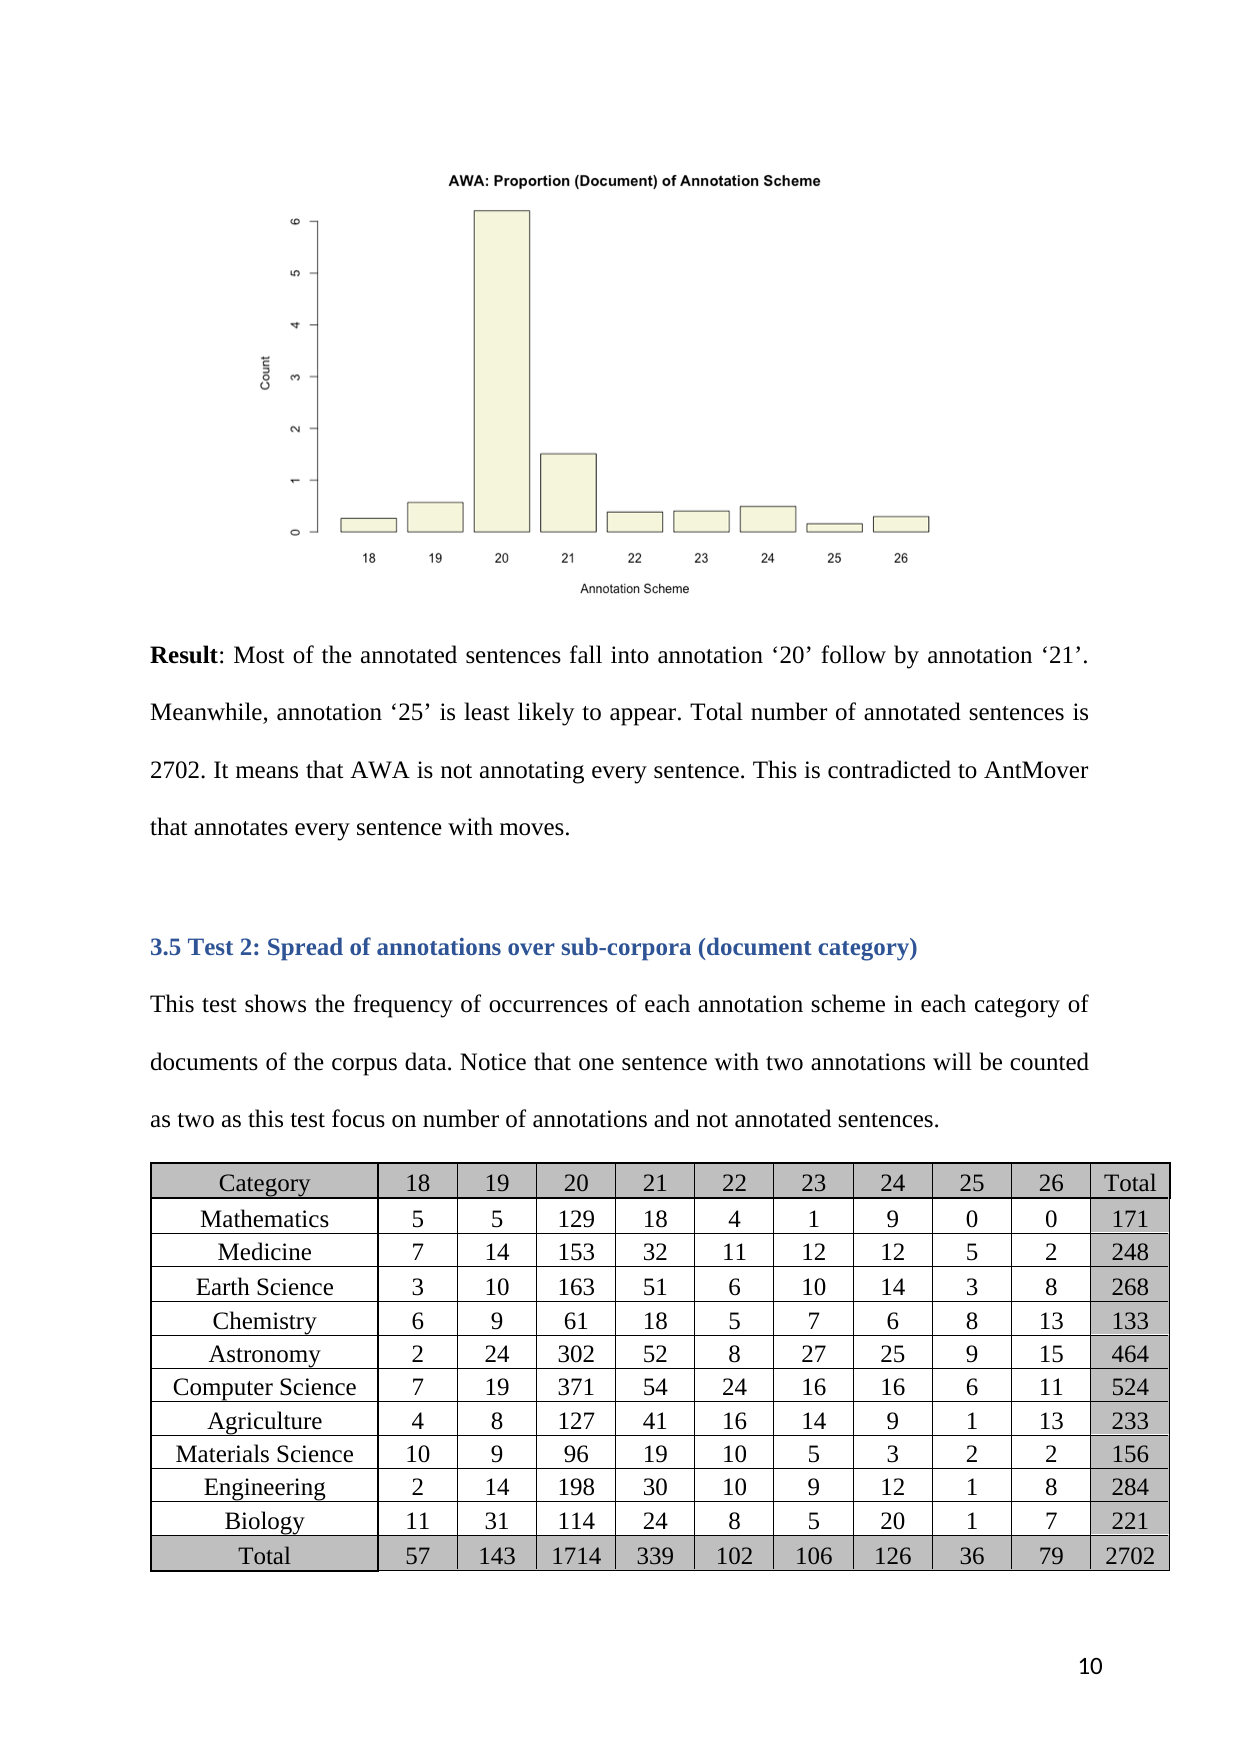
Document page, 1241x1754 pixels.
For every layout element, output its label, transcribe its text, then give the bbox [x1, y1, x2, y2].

table_cell 10 [379, 1436, 457, 1468]
table_cell 371 [537, 1369, 615, 1401]
text Result: Most of the annotated sentences fall into annotation ‘20’ follow by annotation ‘21’. Meanwhile, annotation ‘25’ is least likely to appear. Total number of annotated sentences is 2702. It means that AWA is not annotating every sentence. This is contradicted to AntMover that annotates every sentence with moves. [150, 640, 1090, 841]
table_cell 5 [774, 1502, 853, 1534]
table_cell 2 [379, 1469, 457, 1501]
table_cell 171 [1091, 1197, 1169, 1232]
table_cell 2 [1012, 1436, 1090, 1468]
table_cell 30 [616, 1469, 694, 1501]
table_cell 14 [458, 1469, 536, 1501]
table_cell 16 [854, 1369, 932, 1401]
table_cell 79 [1011, 1536, 1091, 1570]
table_cell 0 [933, 1199, 1011, 1232]
table_cell Agriculture [152, 1402, 377, 1434]
table_cell 11 [379, 1502, 457, 1534]
table_cell 233 [1091, 1401, 1169, 1434]
table_cell 14 [774, 1402, 853, 1434]
table_cell 5 [695, 1302, 773, 1334]
table_cell 4 [379, 1402, 457, 1434]
table_cell 302 [537, 1336, 615, 1368]
table_cell 2 [379, 1336, 457, 1368]
table_cell 9 [774, 1469, 853, 1501]
table_cell 27 [774, 1336, 853, 1368]
table_cell 4 [695, 1199, 773, 1232]
table_cell 464 [1091, 1335, 1169, 1368]
table_cell 8 [695, 1336, 773, 1368]
table_cell 8 [1012, 1267, 1090, 1301]
table_header 22 [695, 1164, 773, 1197]
table_header Total [1091, 1164, 1169, 1197]
table_cell 16 [695, 1402, 773, 1434]
table_cell 41 [616, 1402, 694, 1434]
table_cell 6 [854, 1302, 932, 1334]
table_cell 2 [1012, 1234, 1090, 1266]
table_cell 198 [537, 1469, 615, 1501]
table_cell 9 [854, 1402, 932, 1434]
table_cell 3 [379, 1267, 457, 1301]
table_cell 127 [537, 1402, 615, 1434]
table_cell 18 [616, 1302, 694, 1334]
text This test shows the frequency of occurrences of each annotation scheme in each category of documents of the corpus data. Notice that one sentence with two annotations will be counted as two as this test focus on number of annotations and not annotated sentences. [150, 989, 1090, 1133]
table_cell Astronomy [152, 1336, 377, 1368]
table_header 23 [774, 1164, 853, 1197]
table_cell 5 [458, 1199, 536, 1232]
table_cell 18 [616, 1199, 694, 1232]
table_cell 163 [537, 1267, 615, 1301]
table_cell 8 [1012, 1469, 1090, 1501]
table_cell Biology [152, 1502, 377, 1534]
table_cell 7 [379, 1234, 457, 1266]
table_cell 5 [933, 1234, 1011, 1266]
table_cell 11 [1012, 1369, 1090, 1401]
table_cell 6 [933, 1369, 1011, 1401]
table_cell Computer Science [152, 1369, 377, 1401]
table_cell 52 [616, 1336, 694, 1368]
table_cell 8 [695, 1502, 773, 1534]
table_cell 12 [854, 1469, 932, 1501]
table_cell 16 [774, 1369, 853, 1401]
table_cell 20 [854, 1502, 932, 1534]
table_cell 36 [932, 1536, 1011, 1570]
table_cell 13 [1012, 1402, 1090, 1434]
table_cell 5 [379, 1199, 457, 1232]
table_cell 19 [616, 1436, 694, 1468]
table_cell 284 [1091, 1468, 1169, 1501]
table_cell 10 [774, 1267, 853, 1301]
table_cell Earth Science [152, 1267, 377, 1301]
subtitle 3.5 Test 2: Spread of annotations over sub-corpora (document category) [150, 932, 1090, 960]
table_cell 114 [537, 1502, 615, 1534]
table_cell 102 [695, 1536, 774, 1570]
table_cell 2702 [1091, 1535, 1169, 1570]
table_cell 12 [854, 1234, 932, 1266]
table_cell 7 [774, 1302, 853, 1334]
table_cell Mathematics [152, 1199, 377, 1232]
table_cell 11 [695, 1234, 773, 1266]
table_cell 7 [379, 1369, 457, 1401]
table_cell 1 [774, 1199, 853, 1232]
table_cell 143 [457, 1536, 536, 1570]
table_cell 524 [1091, 1368, 1169, 1401]
table_cell 129 [537, 1199, 615, 1232]
table_cell 9 [458, 1436, 536, 1468]
table_cell 7 [1012, 1502, 1090, 1534]
table_cell 10 [458, 1267, 536, 1301]
table_header 18 [379, 1164, 457, 1197]
table_cell Chemistry [152, 1302, 377, 1334]
table_cell 12 [774, 1234, 853, 1266]
table_cell 14 [458, 1234, 536, 1266]
table_header 20 [537, 1164, 615, 1197]
table_cell Total [152, 1536, 377, 1570]
table_header 26 [1012, 1164, 1090, 1197]
table_cell 133 [1091, 1301, 1169, 1334]
table_cell 8 [458, 1402, 536, 1434]
table_cell 31 [458, 1502, 536, 1534]
table_cell 10 [695, 1436, 773, 1468]
table_cell 6 [379, 1302, 457, 1334]
table_cell 24 [695, 1369, 773, 1401]
table_header 24 [854, 1164, 932, 1197]
table_cell 10 [695, 1469, 773, 1501]
table_cell 96 [537, 1436, 615, 1468]
table_cell 54 [616, 1369, 694, 1401]
table_cell 32 [616, 1234, 694, 1266]
table_cell 9 [933, 1336, 1011, 1368]
table_cell 3 [854, 1436, 932, 1468]
table_cell 19 [458, 1369, 536, 1401]
table_cell 1 [933, 1502, 1011, 1534]
table_cell 24 [458, 1336, 536, 1368]
table_cell 1714 [536, 1536, 616, 1570]
table_header 21 [616, 1164, 694, 1197]
table_cell 61 [537, 1302, 615, 1334]
table_cell Materials Science [152, 1436, 377, 1468]
table_cell 5 [774, 1436, 853, 1468]
table_cell 6 [695, 1267, 773, 1301]
picture [256, 150, 984, 612]
table_cell 153 [537, 1234, 615, 1266]
table_header Category [152, 1164, 377, 1197]
table_header 25 [933, 1164, 1011, 1197]
table_cell 268 [1091, 1266, 1169, 1301]
table_cell 0 [1012, 1199, 1090, 1232]
table_cell 339 [616, 1536, 695, 1570]
table_cell 57 [379, 1536, 457, 1570]
table_cell 13 [1012, 1302, 1090, 1334]
table_cell 25 [854, 1336, 932, 1368]
table_cell 221 [1091, 1501, 1169, 1534]
table_cell 51 [616, 1267, 694, 1301]
table_cell 248 [1091, 1233, 1169, 1266]
table_cell 9 [458, 1302, 536, 1334]
table_cell 24 [616, 1502, 694, 1534]
table_cell 9 [854, 1199, 932, 1232]
table_cell 3 [933, 1267, 1011, 1301]
table_cell 2 [933, 1436, 1011, 1468]
table_cell 1 [933, 1469, 1011, 1501]
table_cell 8 [933, 1302, 1011, 1334]
table_cell 1 [933, 1402, 1011, 1434]
table_cell Engineering [152, 1469, 377, 1501]
table_cell 126 [853, 1536, 932, 1570]
table_cell 106 [774, 1536, 853, 1570]
table_cell 15 [1012, 1336, 1090, 1368]
table_cell Medicine [152, 1234, 377, 1266]
table_cell 156 [1091, 1435, 1169, 1468]
table_header 19 [458, 1164, 536, 1197]
table_cell 14 [854, 1267, 932, 1301]
